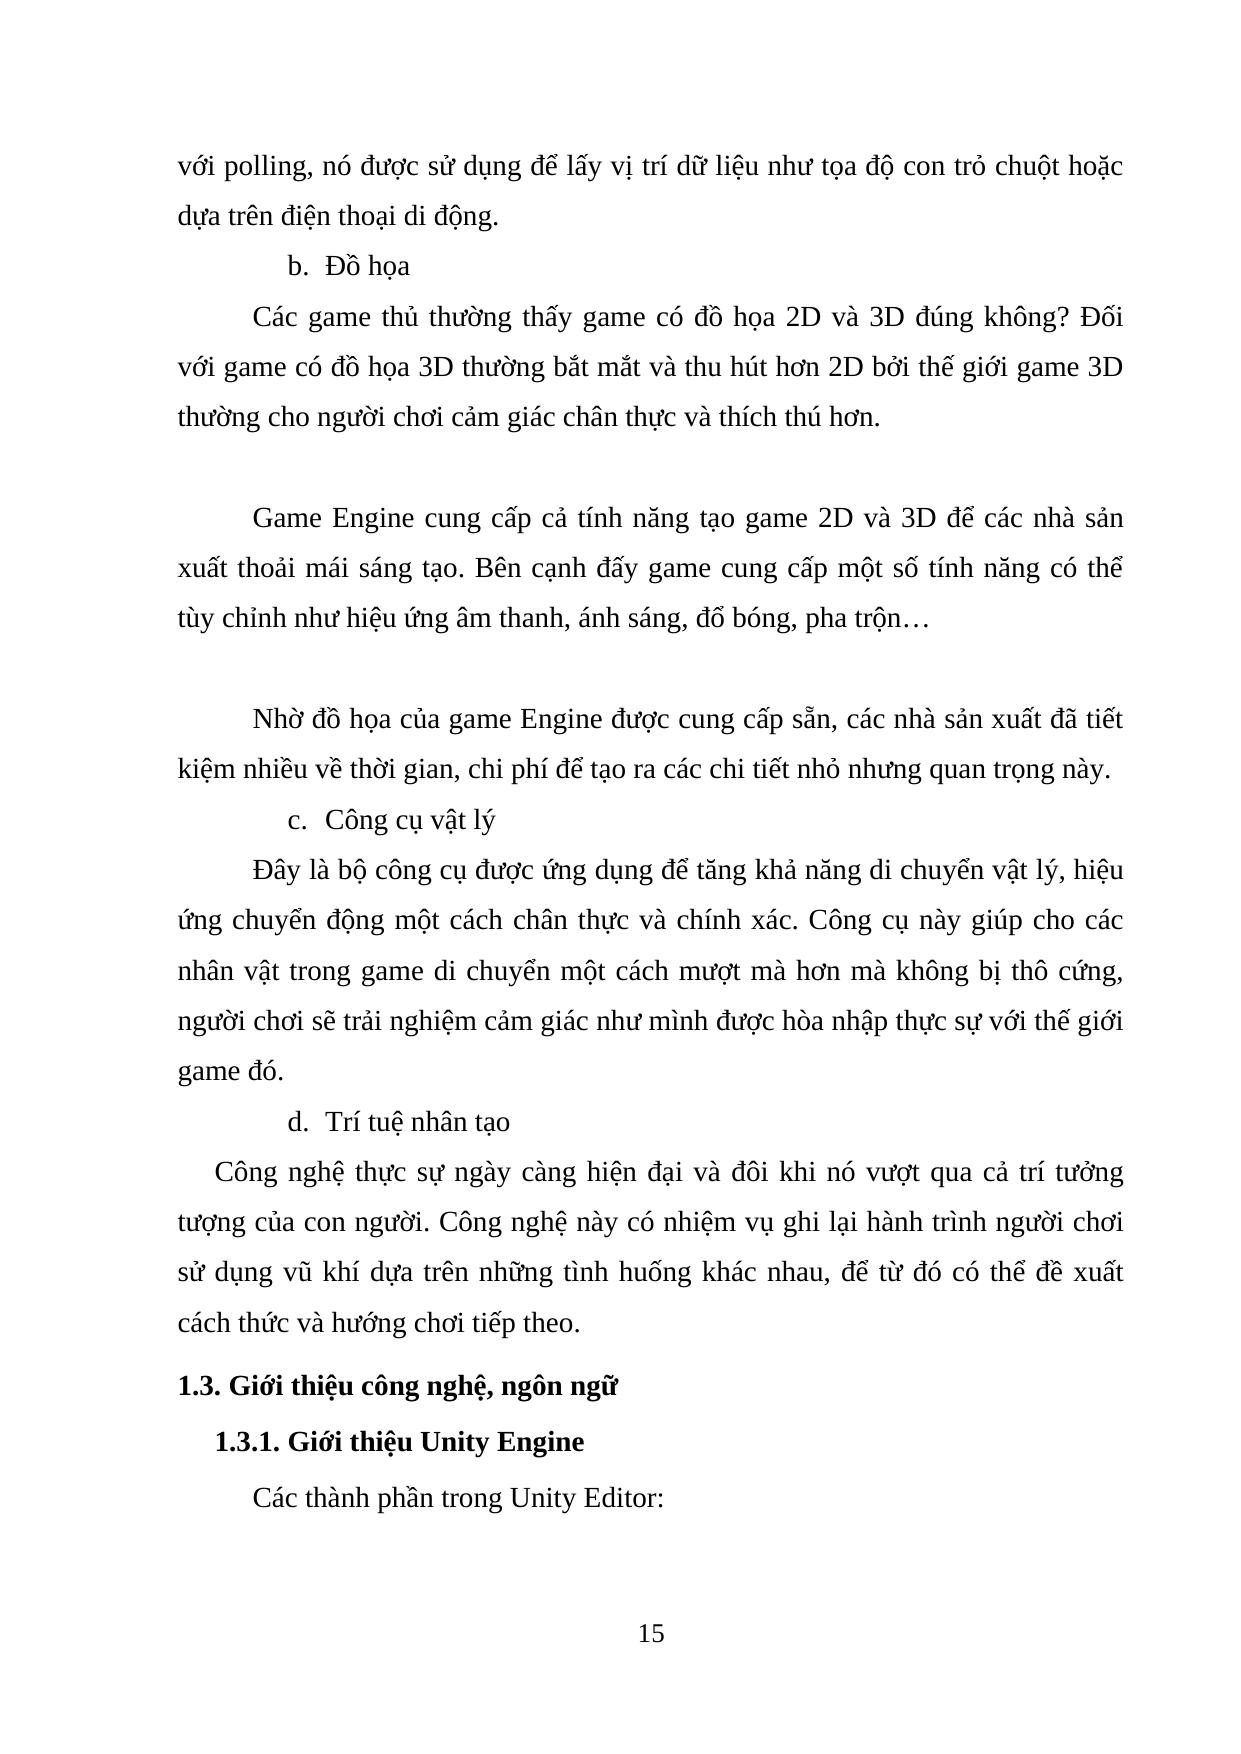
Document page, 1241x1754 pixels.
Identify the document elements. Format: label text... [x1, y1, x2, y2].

text Game Engine cung cấp cả tính năng tạo game 2D và 3D để các nhà sản xuất thoải mái sáng tạo. Bên cạnh đấy game cung cấp một số tính năng có thể tùy chỉnh như hiệu ứng âm thanh, ánh sáng, đổ bóng, pha trộn… [177, 500, 1125, 634]
text Công nghệ thực sự ngày càng hiện đại và đôi khi nó vượt qua cả trí tưởng tượng của con người. Công nghệ này có nhiệm vụ ghi lại hành trình người chơi sử dụng vũ khí dựa trên những tình huống khác nhau, để từ đó có thể đề xuất cách thức và hướng chơi tiếp theo. [177, 1154, 1125, 1338]
text Giới thiệu Unity Engine [177, 1424, 1125, 1457]
list Trí tuệ nhân tạo [287, 1104, 1125, 1137]
text Giới thiệu công nghệ, ngôn ngữ [177, 1368, 1125, 1401]
text Các game thủ thường thấy game có đồ họa 2D và 3D đúng không? Đối với game có đồ họa 3D thường bắt mắt và thu hút hơn 2D bởi thế giới game 3D thường cho người chơi cảm giác chân thực và thích thú hơn. [177, 299, 1125, 433]
text Đây là bộ công cụ được ứng dụng để tăng khả năng di chuyển vật lý, hiệu ứng chuyển động một cách chân thực và chính xác. Công cụ này giúp cho các nhân vật trong game di chuyển một cách mượt mà hơn mà không bị thô cứng, người chơi sẽ trải nghiệm cảm giác như mình được hòa nhập thực sự với thế giới game đó. [177, 852, 1125, 1087]
text Các thành phần trong Unity Editor: [177, 1480, 1125, 1513]
text Nhờ đồ họa của game Engine được cung cấp sẵn, các nhà sản xuất đã tiết kiệm nhiều về thời gian, chi phí để tạo ra các chi tiết nhỏ nhưng quan trọng này. [177, 701, 1125, 785]
list Công cụ vật lý [287, 802, 1125, 835]
list Đồ họa [287, 248, 1125, 282]
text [177, 148, 1125, 232]
